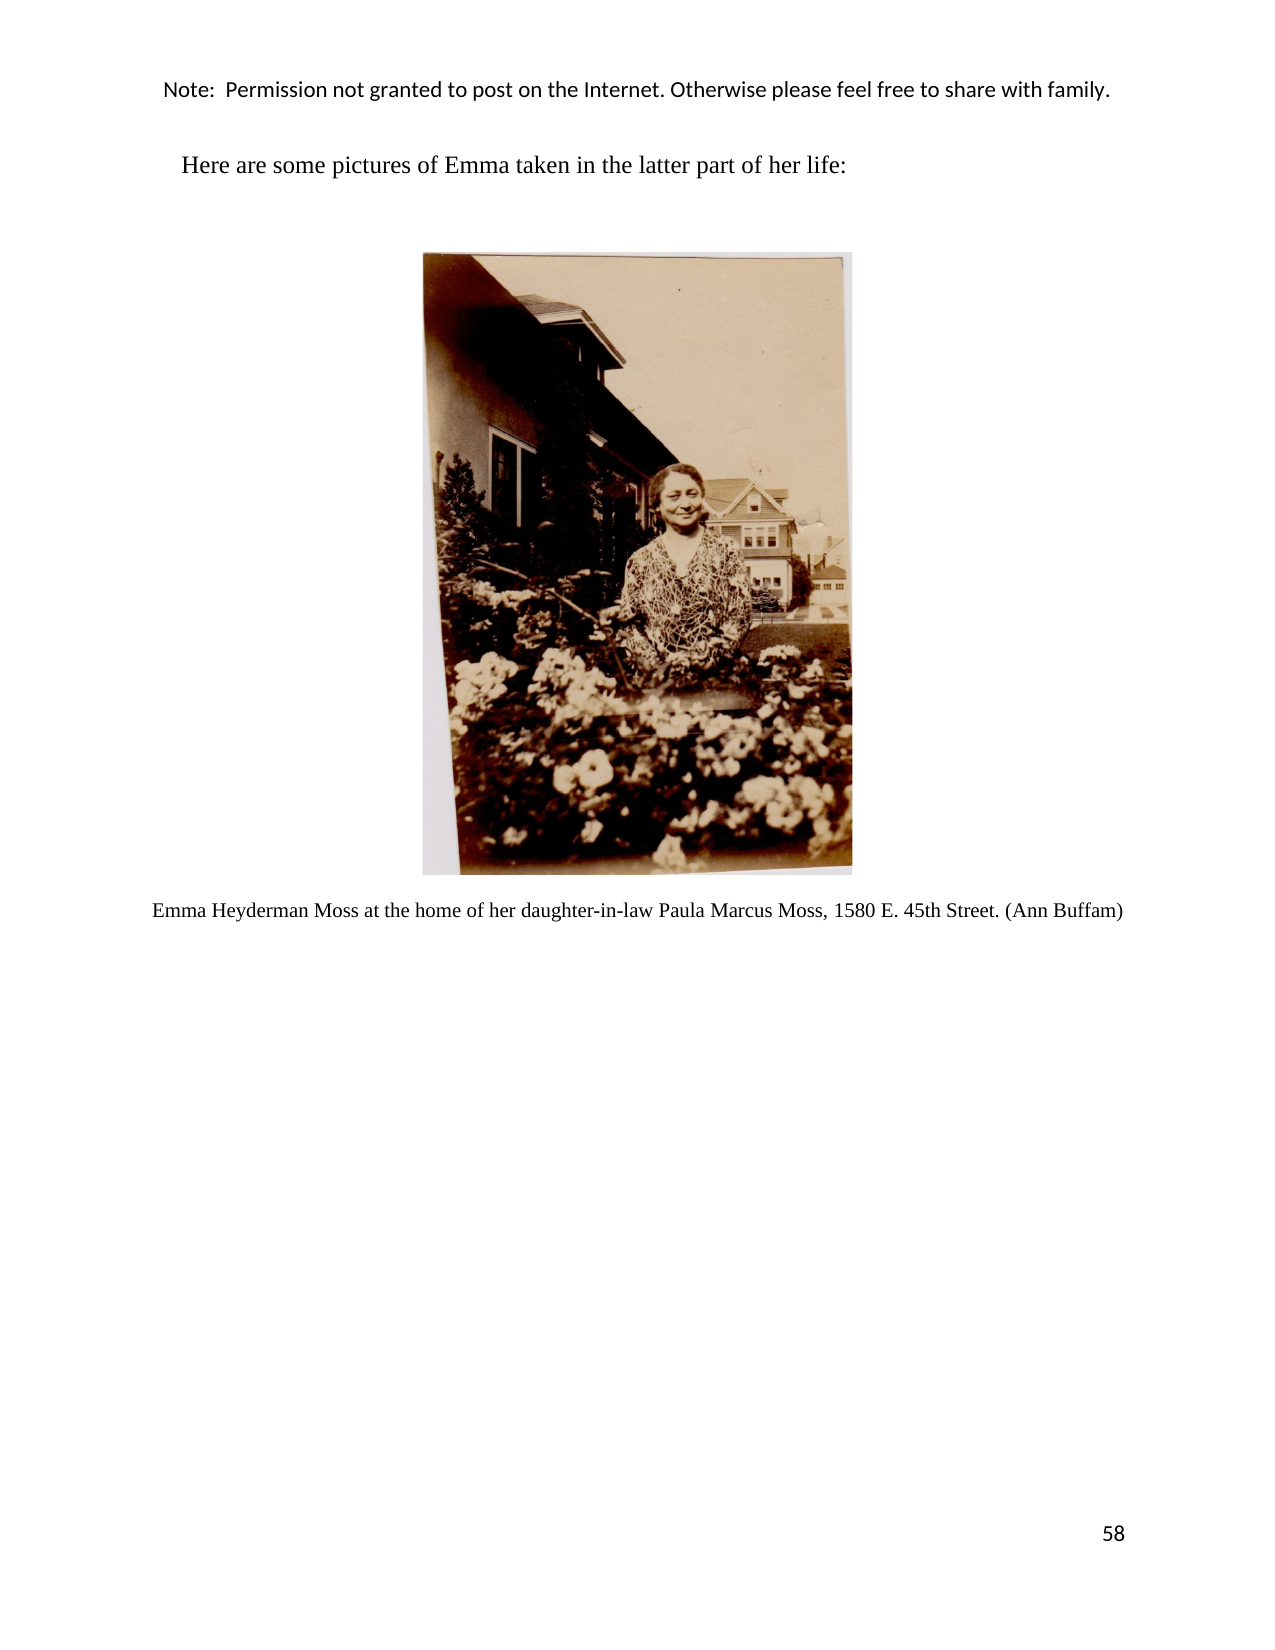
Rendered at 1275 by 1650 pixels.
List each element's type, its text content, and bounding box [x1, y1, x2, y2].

picture [422, 252, 853, 875]
text Here are some pictures of Emma taken in the latter part of her life: [150, 150, 1125, 179]
text Emma Heyderman Moss at the home of her daughter-in-law Paula Marcus Moss, 1580 E. 45th Street. (Ann Buffam) [150, 897, 1125, 922]
